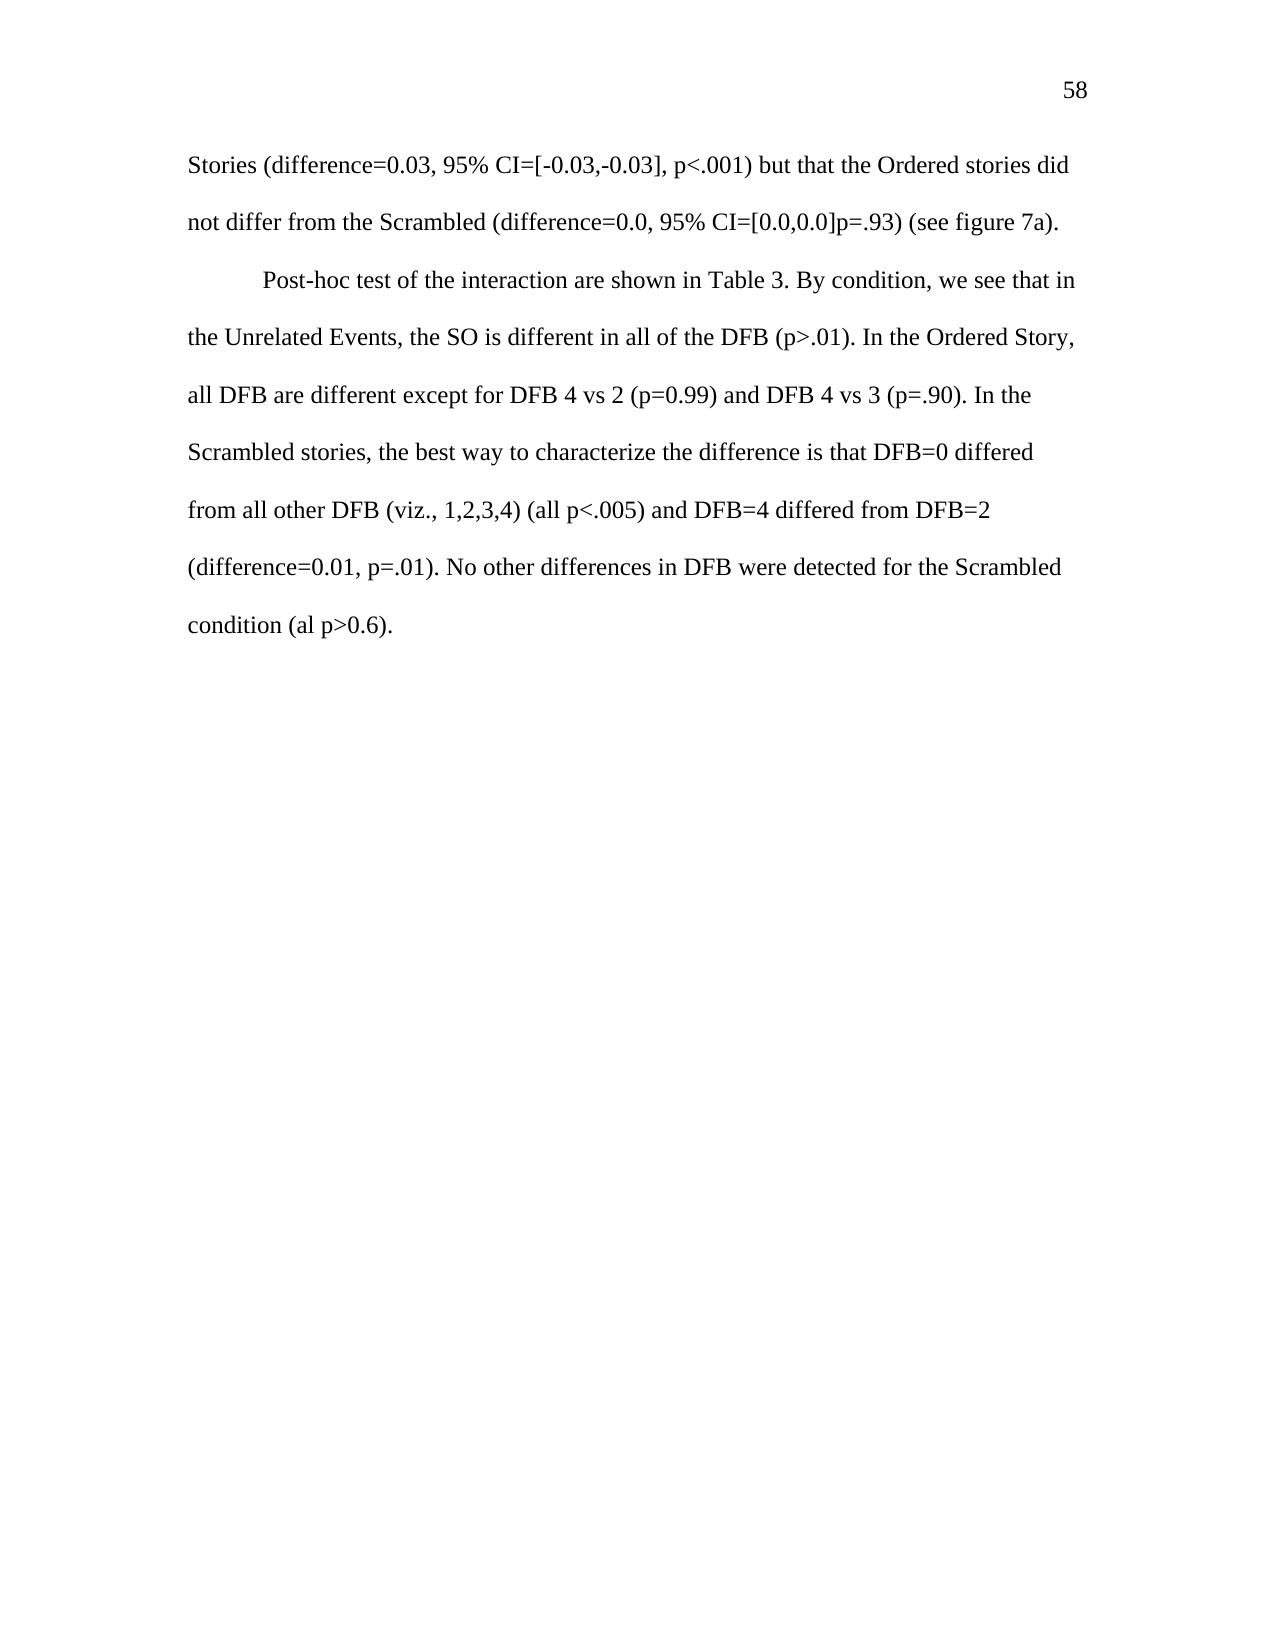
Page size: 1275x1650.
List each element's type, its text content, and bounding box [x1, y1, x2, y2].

text Post-hoc test of the interaction are shown in Table 3. By condition, we see that in the Unrelated Events, the SO is different in all of the DFB (p>.01). In the Ordered Story, all DFB are different except for DFB 4 vs 2 (p=0.99) and DFB 4 vs 3 (p=.90). In the Scrambled stories, the best way to characterize the difference is that DFB=0 differed from all other DFB (viz., 1,2,3,4) (all p<.005) and DFB=4 differed from DFB=2 (difference=0.01, p=.01). No other differences in DFB were detected for the Scrambled condition (al p>0.6). [187, 265, 1087, 639]
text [187, 150, 1087, 236]
